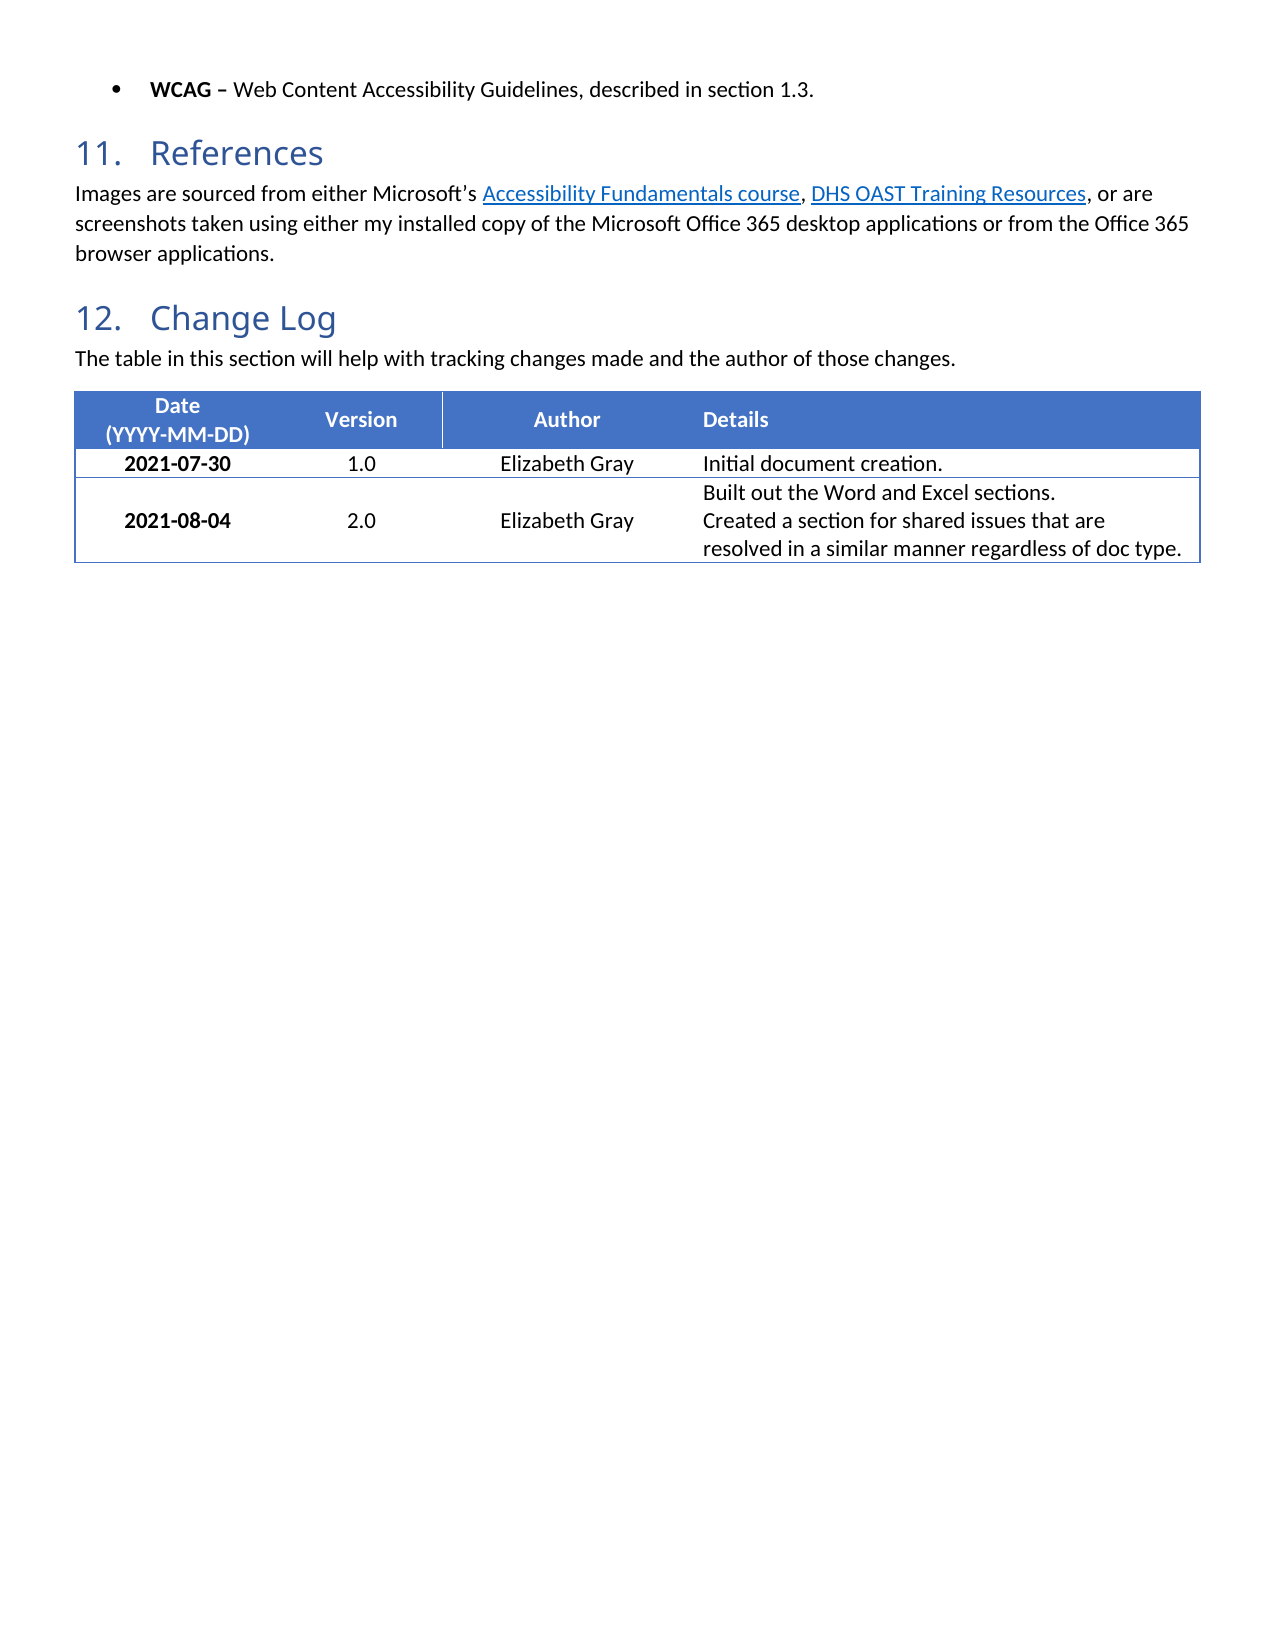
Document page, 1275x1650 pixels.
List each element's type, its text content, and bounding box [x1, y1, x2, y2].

table_cell Initial document creation. [692, 449, 1199, 477]
text References [75, 130, 1200, 176]
table_cell 2.0 [280, 478, 442, 562]
text Images are sourced from either Microsoft’s Accessibility Fundamentals course, DHS OAST Training Resources, or are screenshots taken using either my installed copy of the Microsoft Office 365 desktop applications or from the Office 365 browser applications. [75, 179, 1200, 268]
table_cell Built out the Word and Excel sections. Created a section for shared issues that are resolved in a similar manner regardless of doc type. [692, 478, 1199, 562]
table_header Author [443, 392, 692, 448]
table_header Version [280, 392, 442, 448]
table_cell 2021-08-04 [76, 478, 280, 562]
table_cell Elizabeth Gray [443, 478, 692, 562]
text The table in this section will help with tracking changes made and the author of those changes. [75, 344, 1200, 372]
table_header Details [692, 392, 1199, 448]
table_header Date (YYYY-MM-DD) [76, 392, 280, 448]
table_cell Elizabeth Gray [443, 449, 692, 477]
table_cell 1.0 [280, 449, 442, 477]
table_cell 2021-07-30 [76, 449, 280, 477]
text Change Log [75, 295, 1200, 340]
list WCAG – Web Content Accessibility Guidelines, described in section 1.3. [112, 75, 1200, 103]
